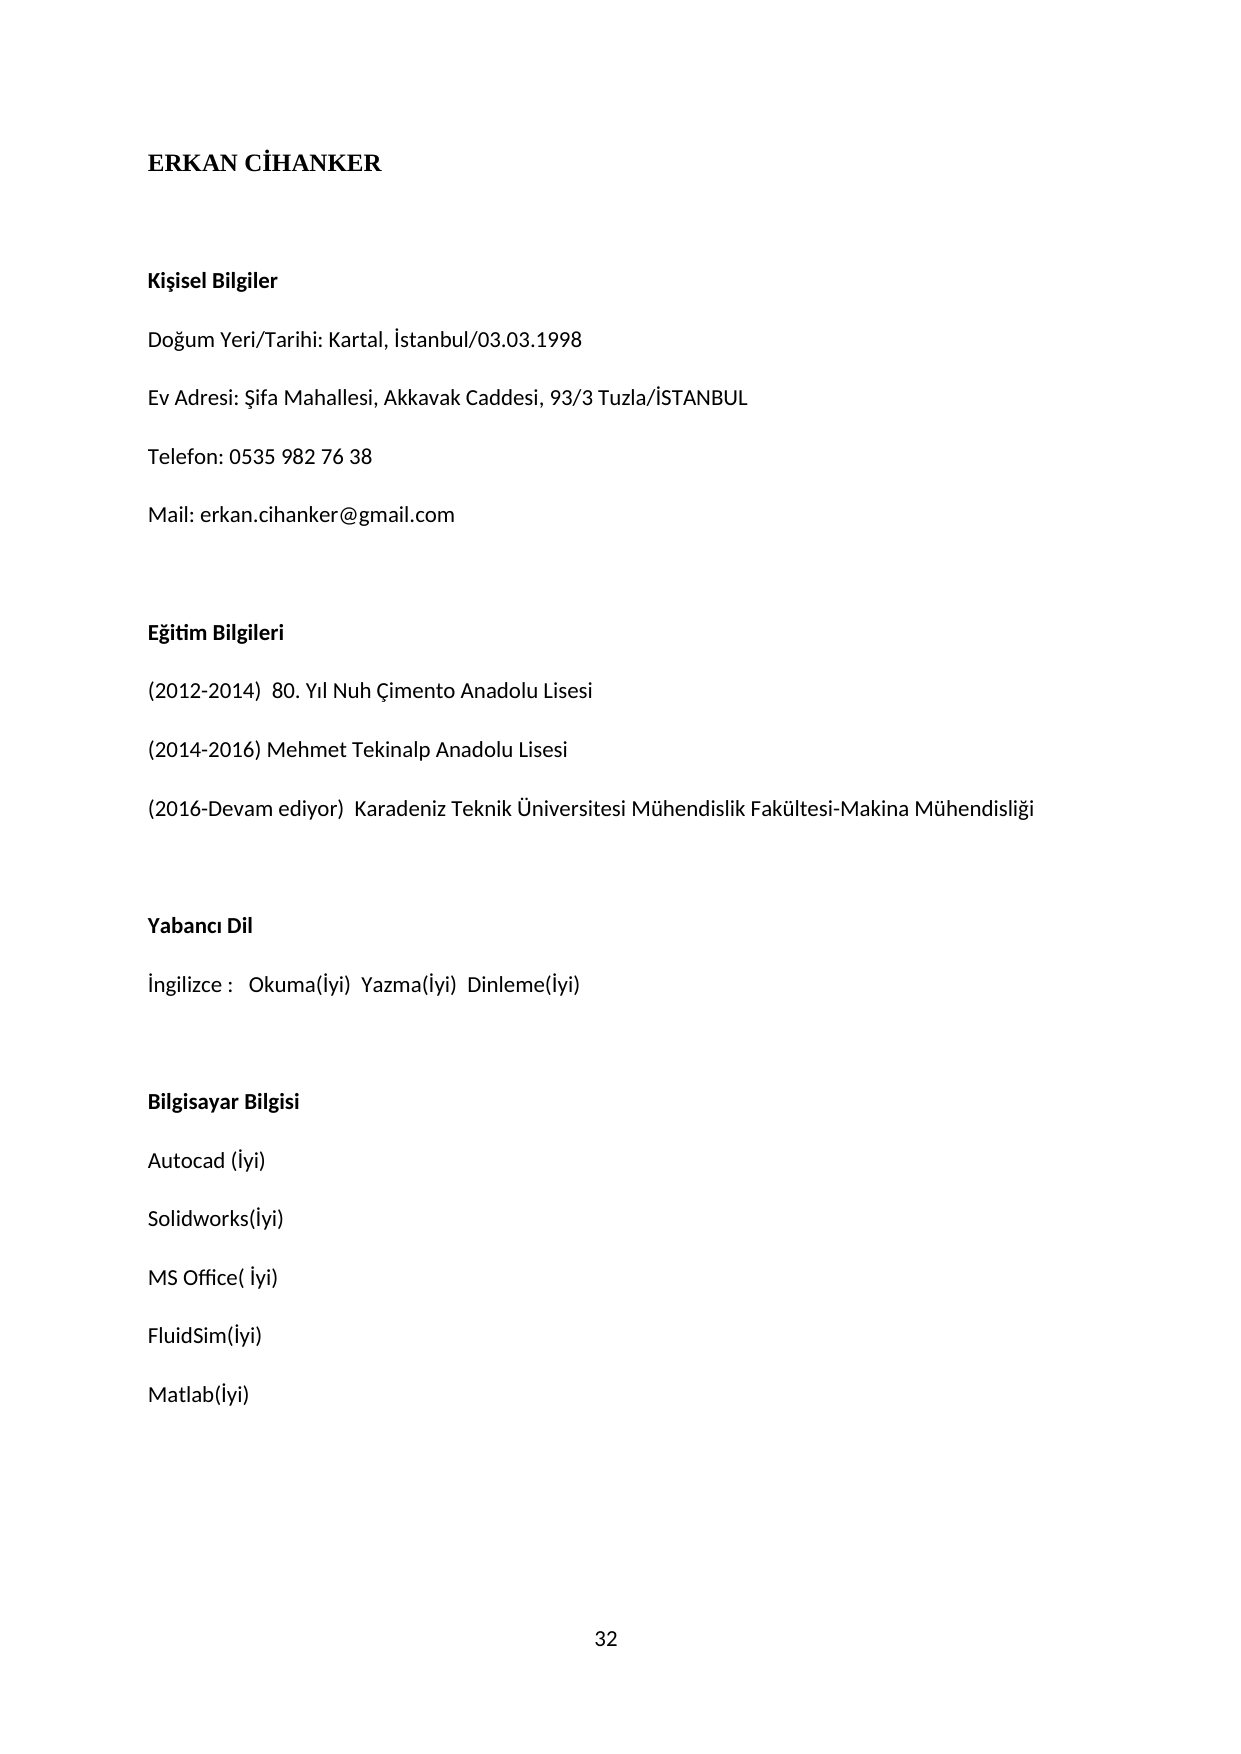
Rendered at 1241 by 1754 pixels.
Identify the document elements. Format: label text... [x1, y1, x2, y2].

text (2016-Devam ediyor) Karadeniz Teknik Üniversitesi Mühendislik Fakültesi-Makina Mühendisliği [148, 794, 1093, 822]
text Kişisel Bilgiler [148, 266, 1093, 294]
text Ev Adresi: Şifa Mahallesi, Akkavak Caddesi, 93/3 Tuzla/İSTANBUL [148, 383, 1093, 411]
text (2014-2016) Mehmet Tekinalp Anadolu Lisesi [148, 735, 1093, 763]
text Solidworks(İyi) [148, 1204, 1093, 1232]
text Yabancı Dil [148, 911, 1093, 939]
text Autocad (İyi) [148, 1146, 1093, 1174]
text Doğum Yeri/Tarihi: Kartal, İstanbul/03.03.1998 [148, 325, 1093, 353]
text (2012-2014) 80. Yıl Nuh Çimento Anadolu Lisesi [148, 677, 1093, 704]
text Eğitim Bilgileri [148, 618, 1093, 646]
text Mail: erkan.cihanker@gmail.com [148, 501, 1093, 529]
text MS Office( İyi) [148, 1263, 1093, 1291]
text İngilizce : Okuma(İyi) Yazma(İyi) Dinleme(İyi) [148, 970, 1093, 998]
text FluidSim(İyi) [148, 1322, 1093, 1350]
text ERKAN CİHANKER [148, 148, 1093, 176]
text Matlab(İyi) [148, 1380, 1093, 1408]
text Bilgisayar Bilgisi [148, 1087, 1093, 1115]
text Telefon: 0535 982 76 38 [148, 442, 1093, 470]
